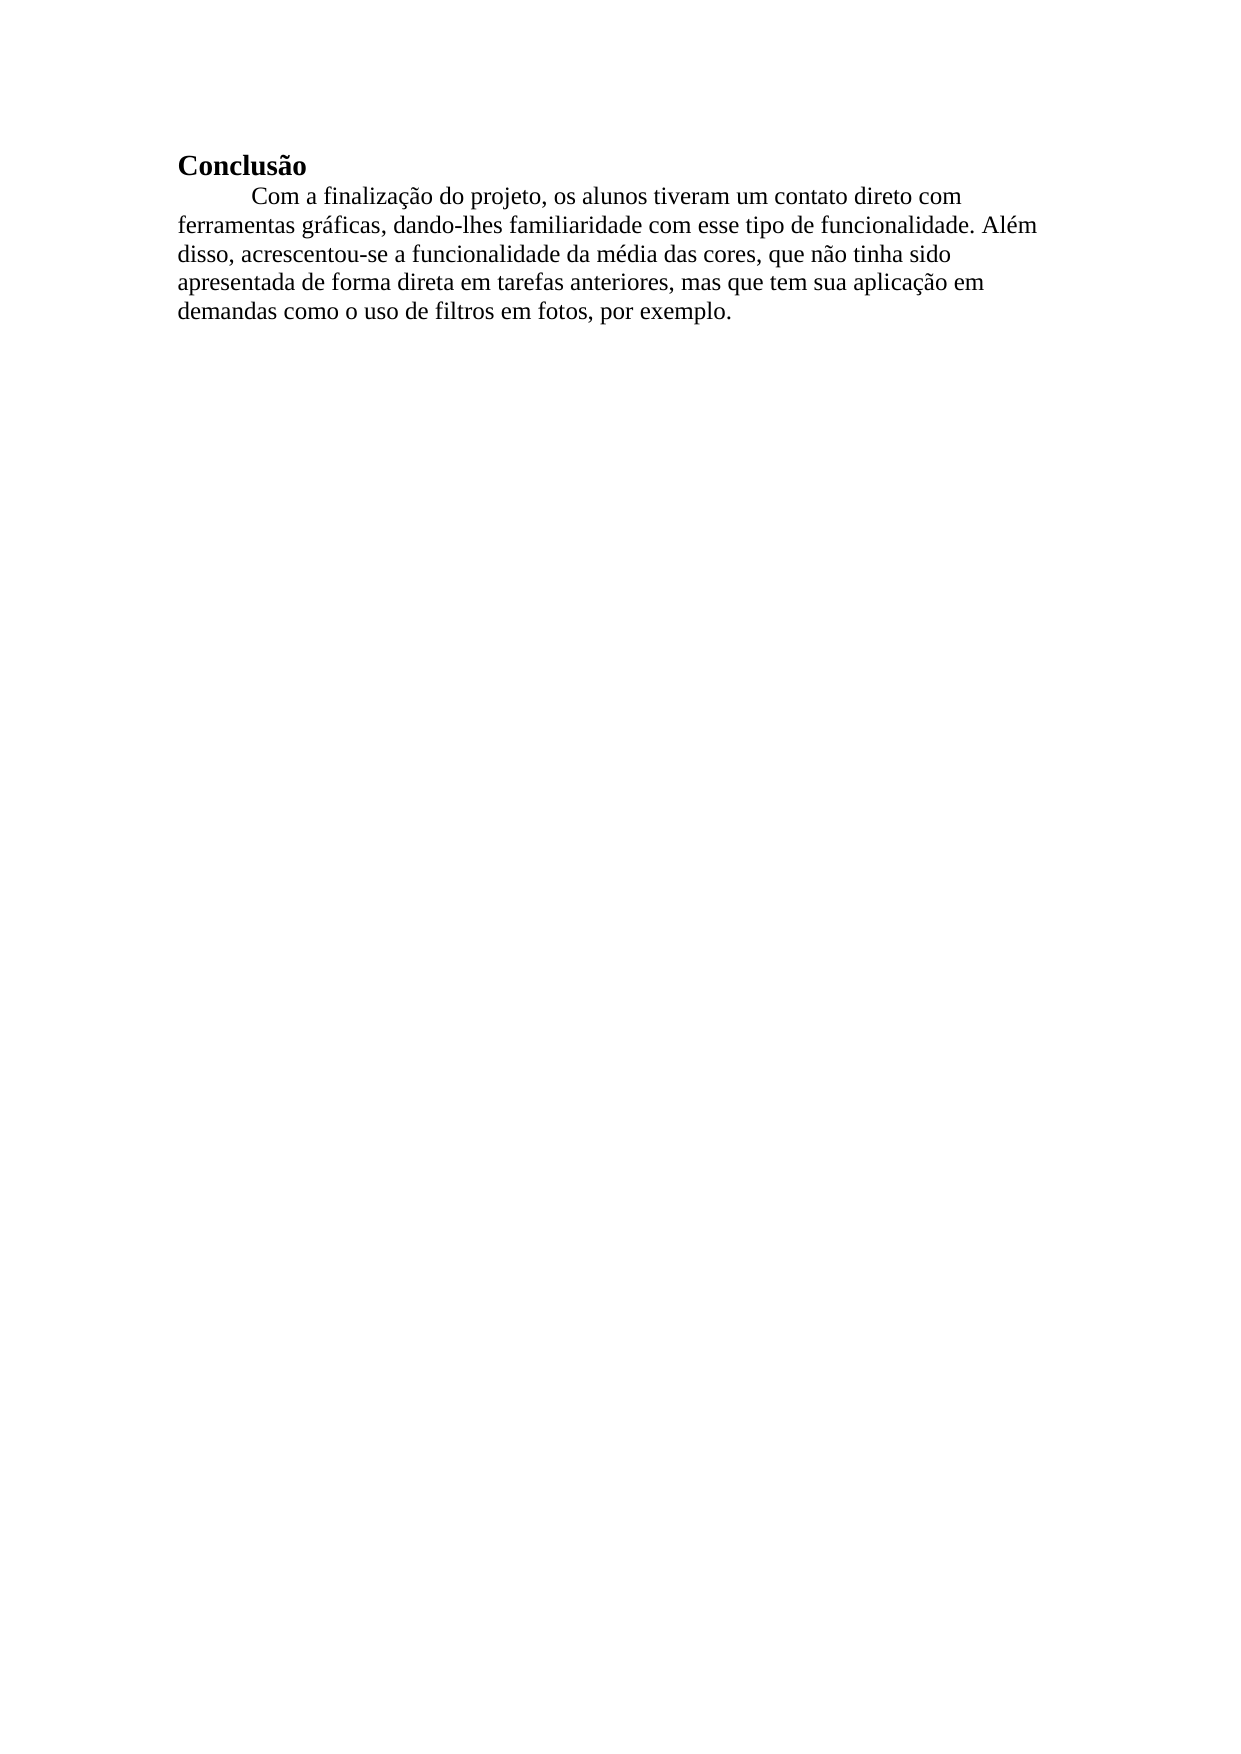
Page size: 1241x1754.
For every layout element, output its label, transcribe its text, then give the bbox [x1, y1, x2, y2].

text Conclusão [177, 148, 1063, 181]
text Com a finalização do projeto, os alunos tiveram um contato direto com ferramentas gráficas, dando-lhes familiaridade com esse tipo de funcionalidade. Além disso, acrescentou-se a funcionalidade da média das cores, que não tinha sido apresentada de forma direta em tarefas anteriores, mas que tem sua aplicação em demandas como o uso de filtros em fotos, por exemplo. [177, 181, 1063, 325]
